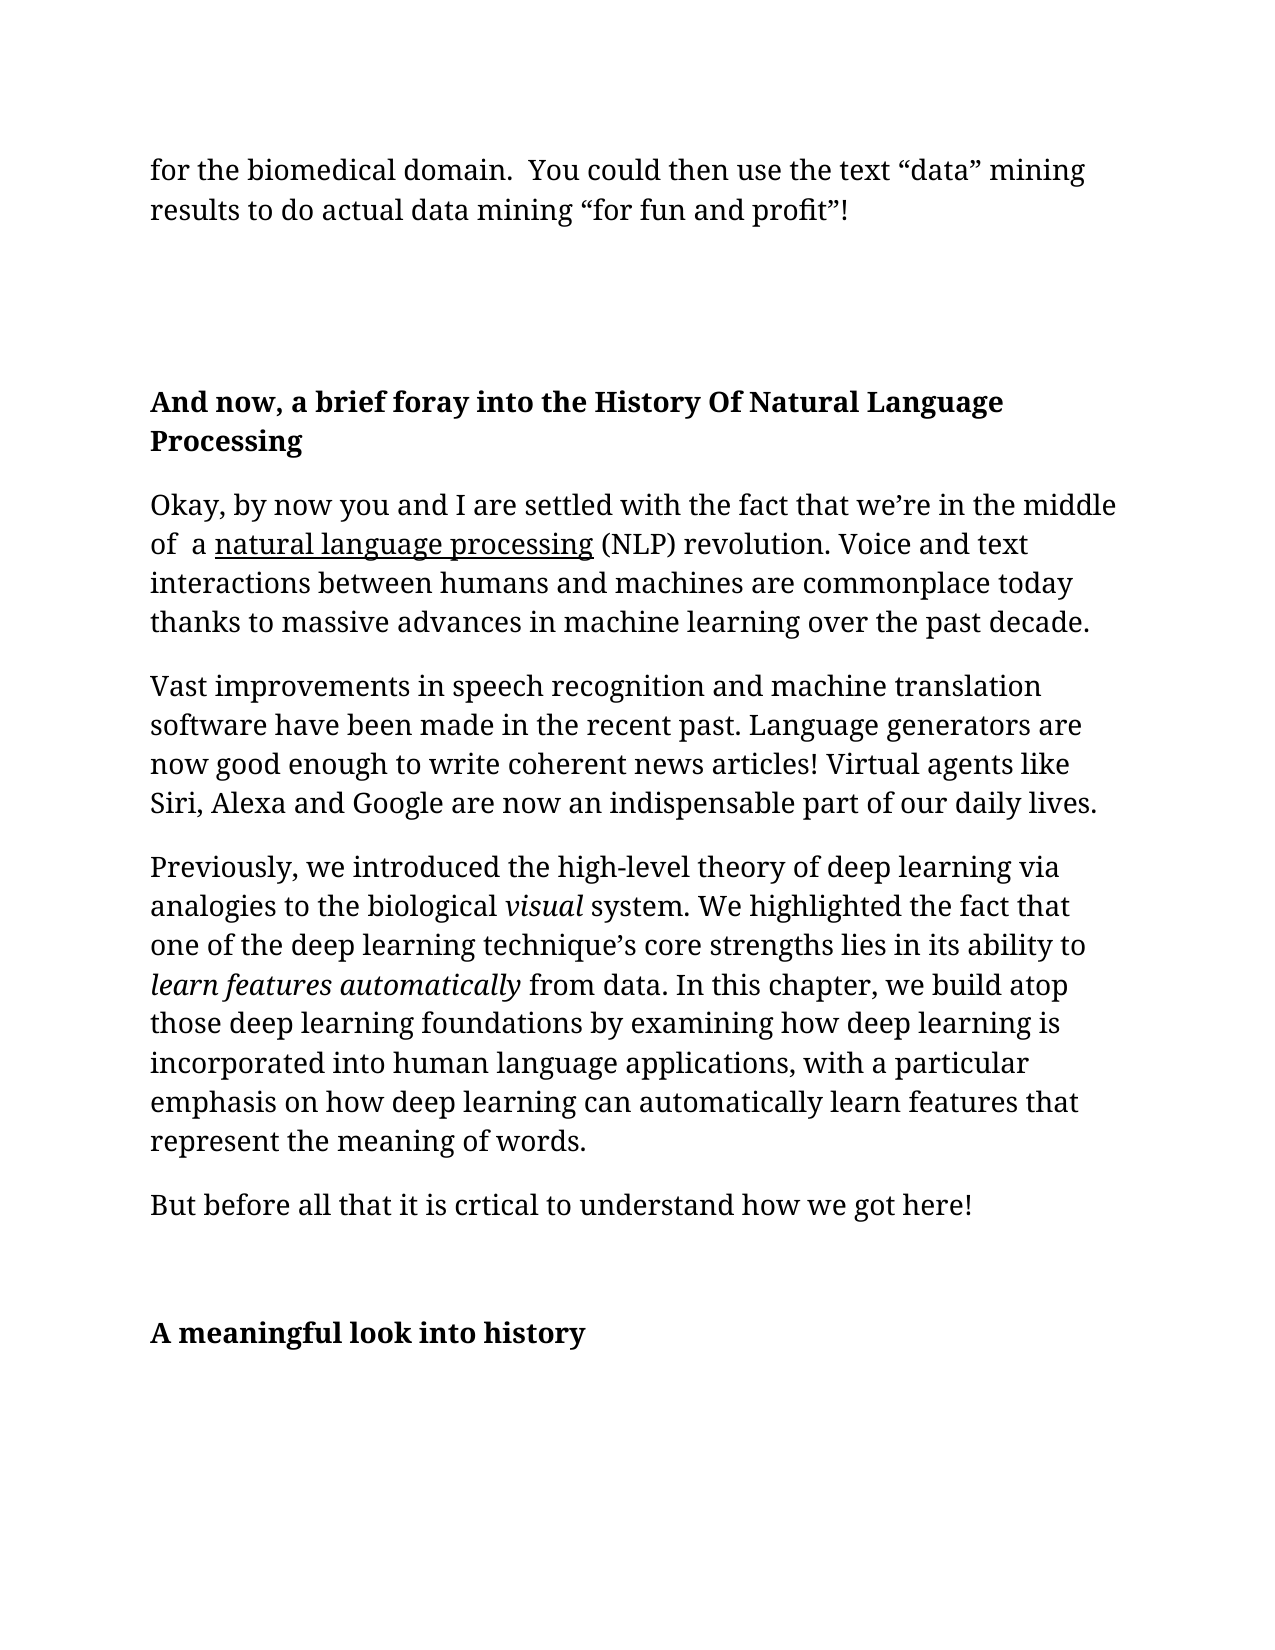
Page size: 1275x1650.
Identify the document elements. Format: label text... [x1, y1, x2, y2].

text Previously, we introduced the high-level theory of deep learning via analogies to the biological visual system. We highlighted the fact that one of the deep learning technique’s core strengths lies in its ability to learn features automatically from data. In this chapter, we build atop those deep learning foundations by examining how deep learning is incorporated into human language applications, with a particular emphasis on how deep learning can automatically learn features that represent the meaning of words. [150, 847, 1125, 1159]
text A meaningful look into history [150, 1312, 1125, 1352]
text But before all that it is crtical to understand how we got here! [150, 1184, 1125, 1223]
text Okay, by now you and I are settled with the fact that we’re in the middle of a natural language processing (NLP) revolution. Voice and text interactions between humans and machines are commonplace today thanks to massive advances in machine learning over the past decade. [150, 484, 1125, 641]
text Vast improvements in speech recognition and machine translation software have been made in the recent past. Language generators are now good enough to write coherent news articles! Virtual agents like Siri, Alexa and Google are now an indispensable part of our daily lives. [150, 666, 1125, 822]
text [150, 150, 1125, 228]
text And now, a brief foray into the History Of Natural Language Processing [150, 381, 1125, 459]
